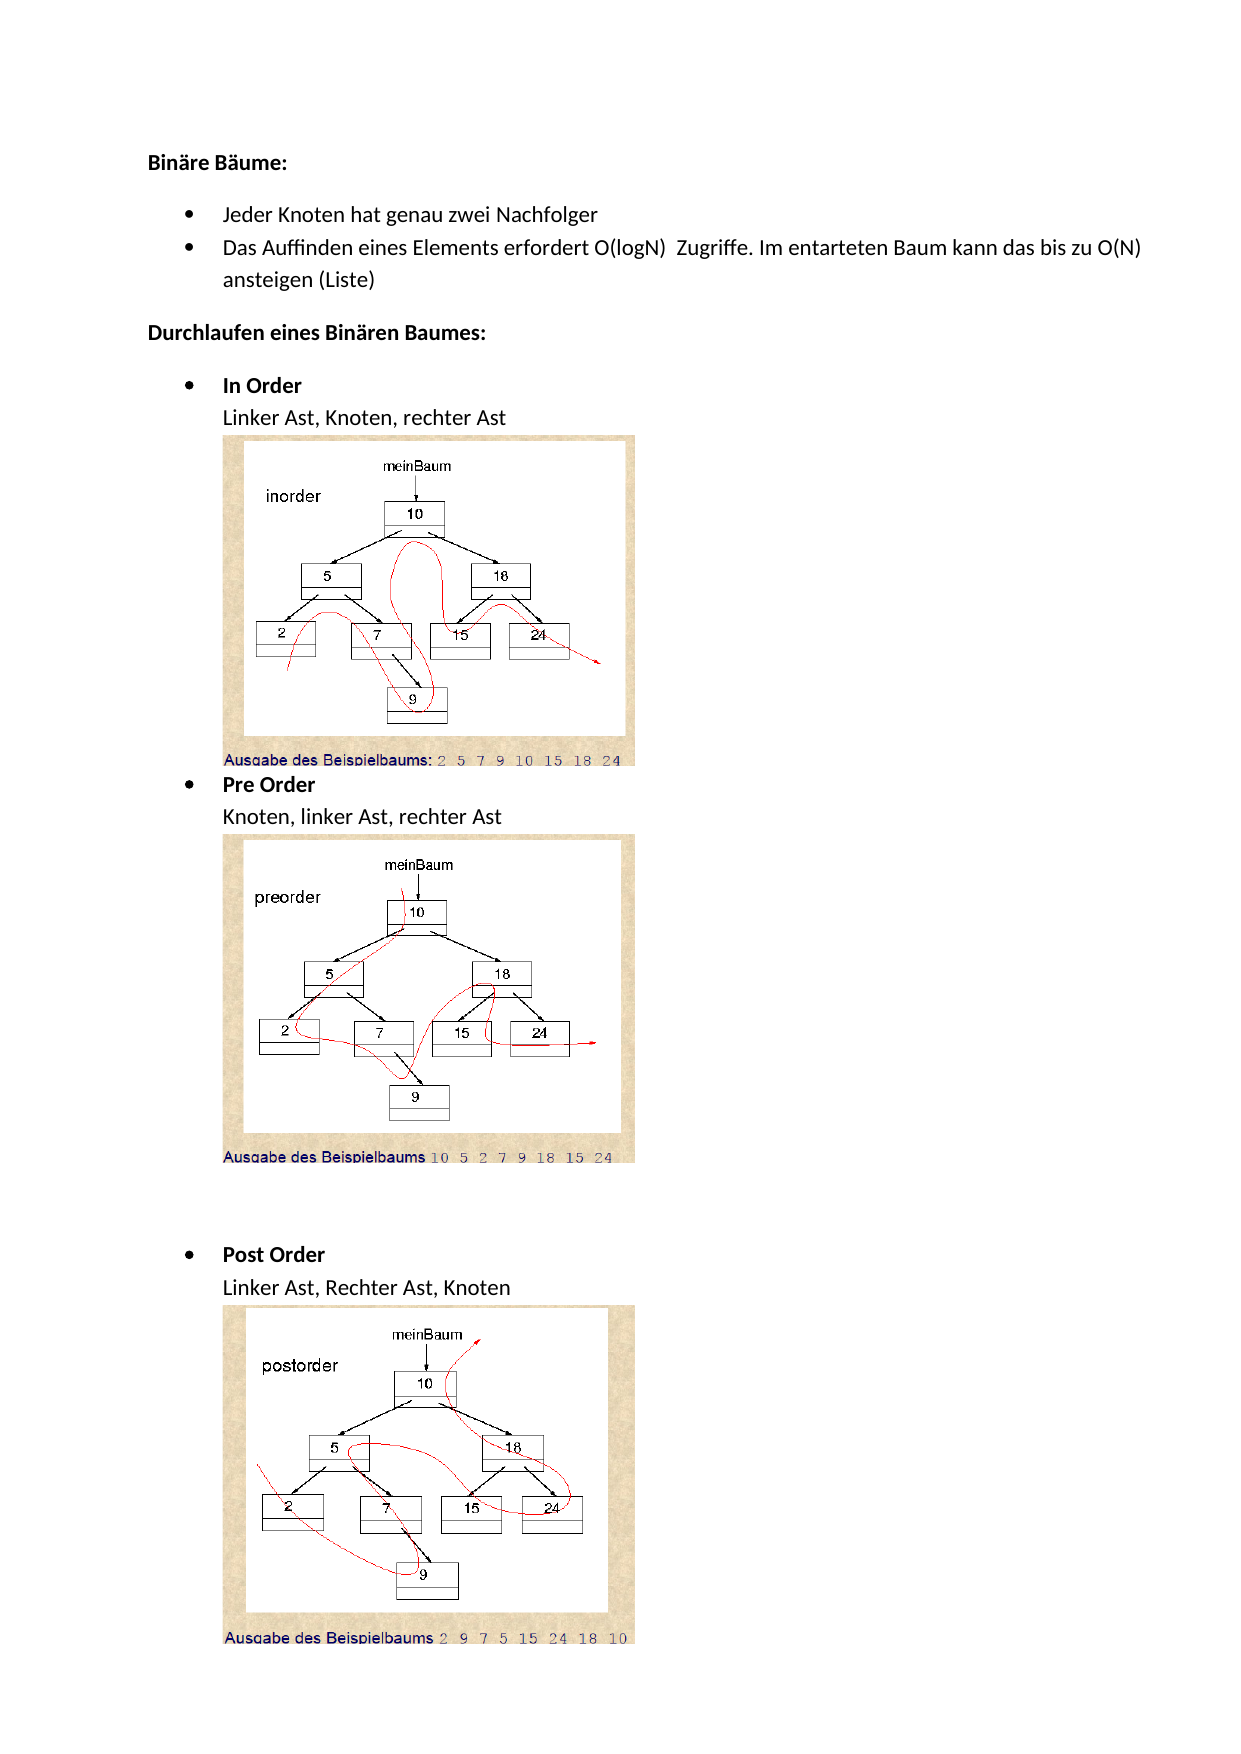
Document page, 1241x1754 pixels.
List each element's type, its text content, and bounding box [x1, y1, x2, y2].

list Linker Ast, Rechter Ast, Knoten [223, 1273, 1181, 1301]
list Post Order [185, 1241, 1181, 1269]
picture [222, 834, 635, 1163]
list In Order [185, 371, 1181, 399]
picture [222, 435, 635, 766]
list Jeder Knoten hat genau zwei Nachfolger [185, 201, 1181, 229]
text Durchlaufen eines Binären Baumes: [148, 318, 1181, 346]
text Binäre Bäume: [148, 148, 1181, 176]
list Knoten, linker Ast, rechter Ast [223, 802, 1181, 830]
list Pre Order [185, 770, 1181, 798]
list Das Auffinden eines Elements erfordert O(logN) Zugriffe. Im entarteten Baum kann das bis zu O(N) ansteigen (Liste) [185, 233, 1181, 293]
picture [222, 1305, 635, 1644]
list Linker Ast, Knoten, rechter Ast [223, 403, 1181, 431]
